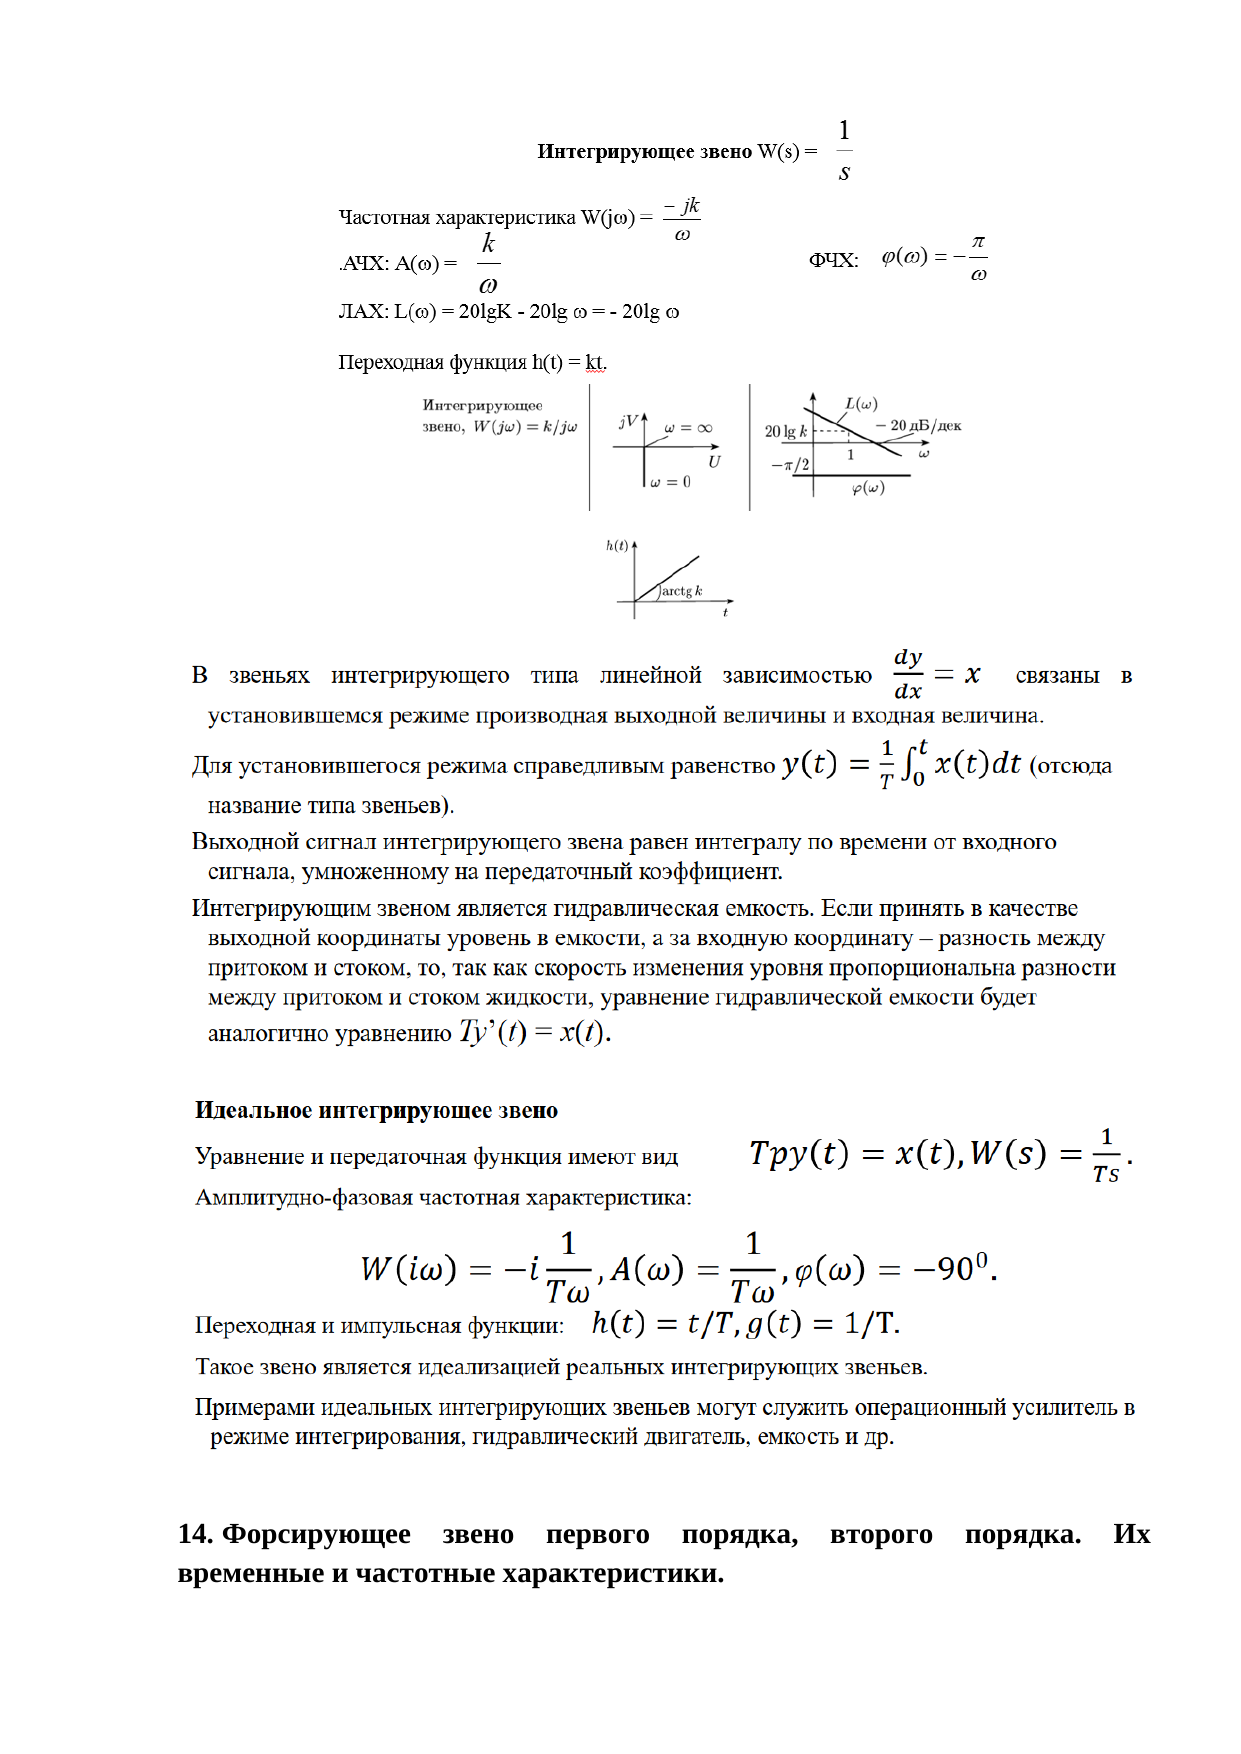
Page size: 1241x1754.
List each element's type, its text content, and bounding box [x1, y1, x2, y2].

picture [177, 1083, 1152, 1473]
picture [177, 636, 1152, 1079]
list Форсирующее звено первого порядка, второго порядка. Их временные и частотные характеристики. [177, 1516, 1152, 1588]
picture [328, 118, 1001, 632]
